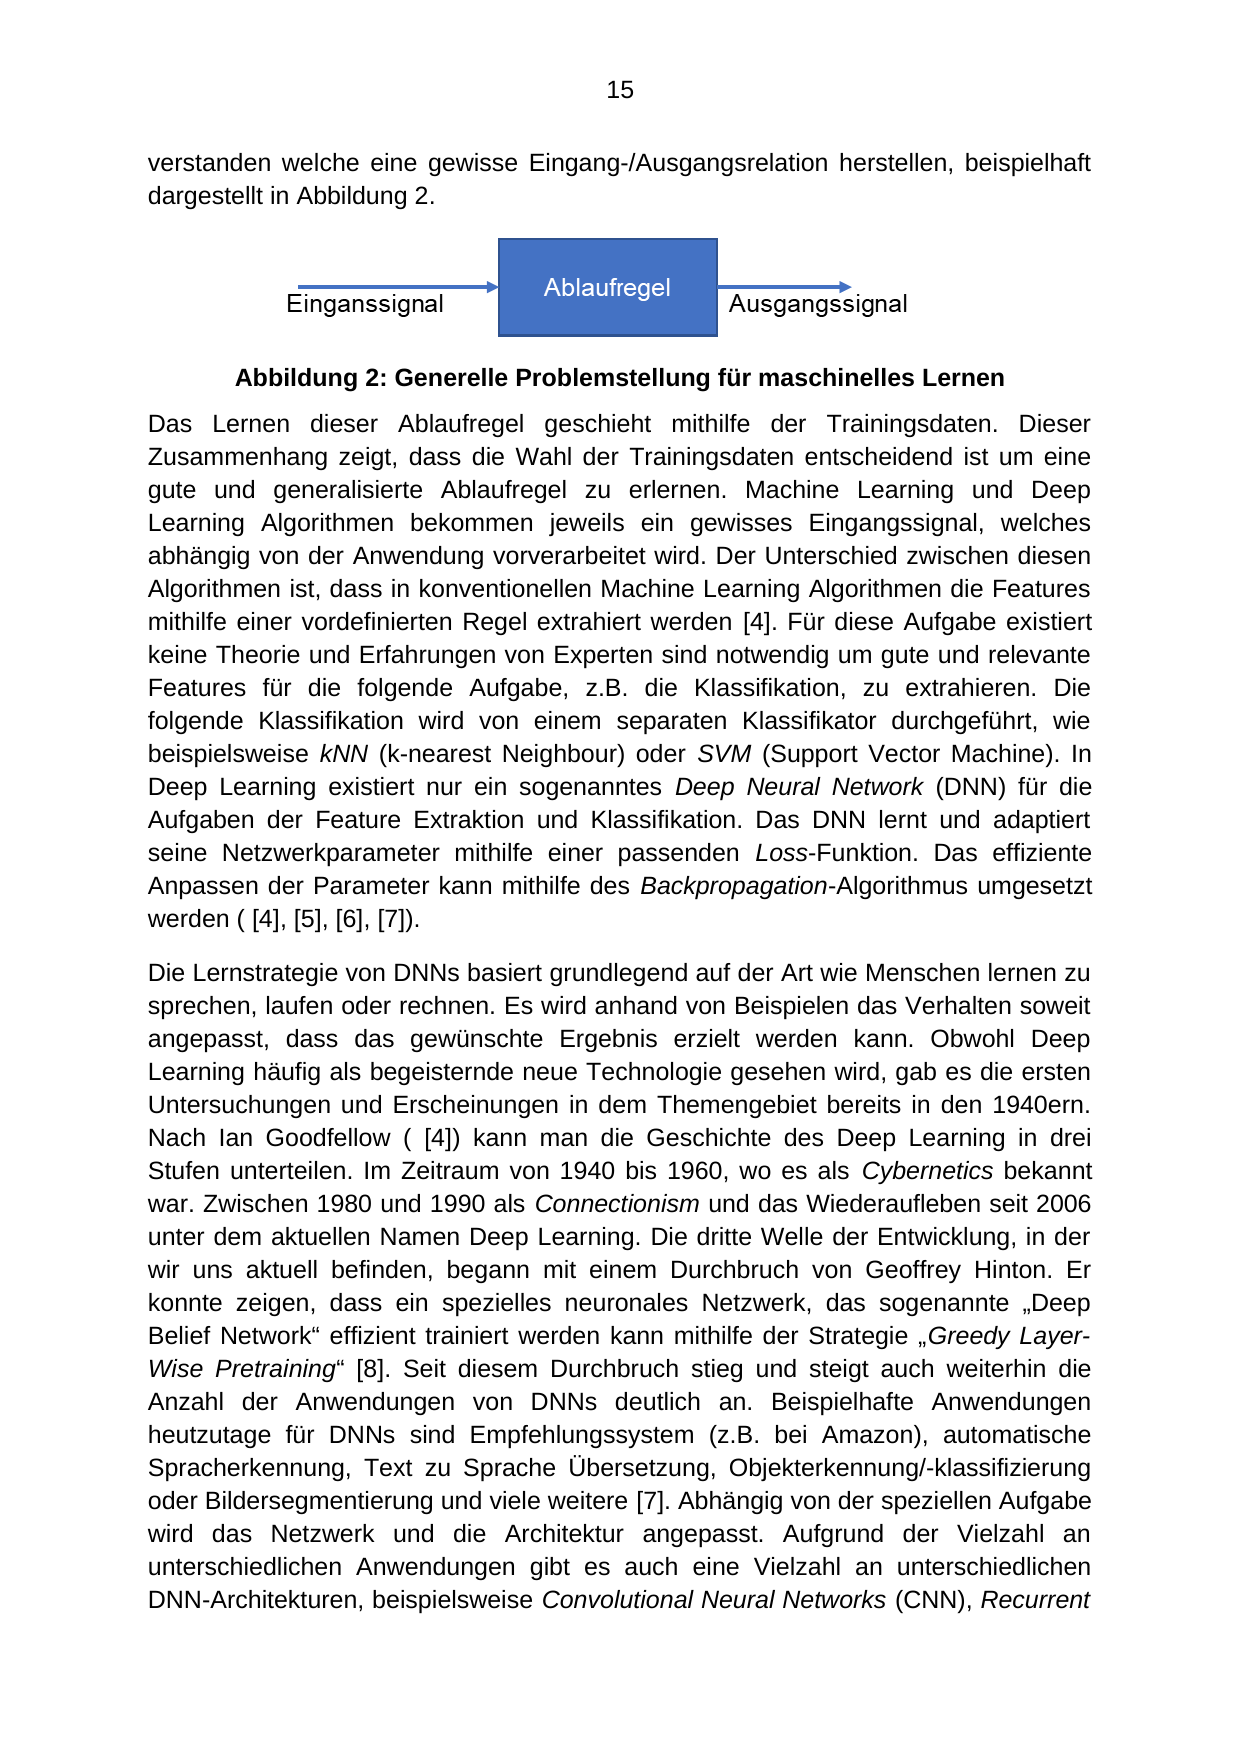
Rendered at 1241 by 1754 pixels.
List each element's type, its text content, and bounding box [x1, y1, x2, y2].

text Abbildung 2: Generelle Problemstellung für maschinelles Lernen [148, 363, 1092, 392]
picture [271, 238, 975, 337]
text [148, 148, 1092, 209]
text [148, 958, 1092, 1614]
text Das Lernen dieser Ablaufregel geschieht mithilfe der Trainingsdaten. Dieser Zusammenhang zeigt, dass die Wahl der Trainingsdaten entscheidend ist um eine gute und generalisierte Ablaufregel zu erlernen. Machine Learning und Deep Learning Algorithmen bekommen jeweils ein gewisses Eingangssignal, welches abhängig von der Anwendung vorverarbeitet wird. Der Unterschied zwischen diesen Algorithmen ist, dass in konventionellen Machine Learning Algorithmen die Features mithilfe einer vordefinierten Regel extrahiert werden . Für diese Aufgabe existiert keine Theorie und Erfahrungen von Experten sind notwendig um gute und relevante Features für die folgende Aufgabe, z.B. die Klassifikation, zu extrahieren. Die folgende Klassifikation wird von einem separaten Klassifikator durchgeführt, wie beispielsweise kNN (k-nearest Neighbour) oder SVM (Support Vector Machine). In Deep Learning existiert nur ein sogenanntes Deep Neural Network (DNN) für die Aufgaben der Feature Extraktion und Klassifikation. Das DNN lernt und adaptiert seine Netzwerkparameter mithilfe einer passenden Loss-Funktion. Das effiziente Anpassen der Parameter kann mithilfe des Backpropagation-Algorithmus umgesetzt werden (,,,). [148, 408, 1092, 933]
